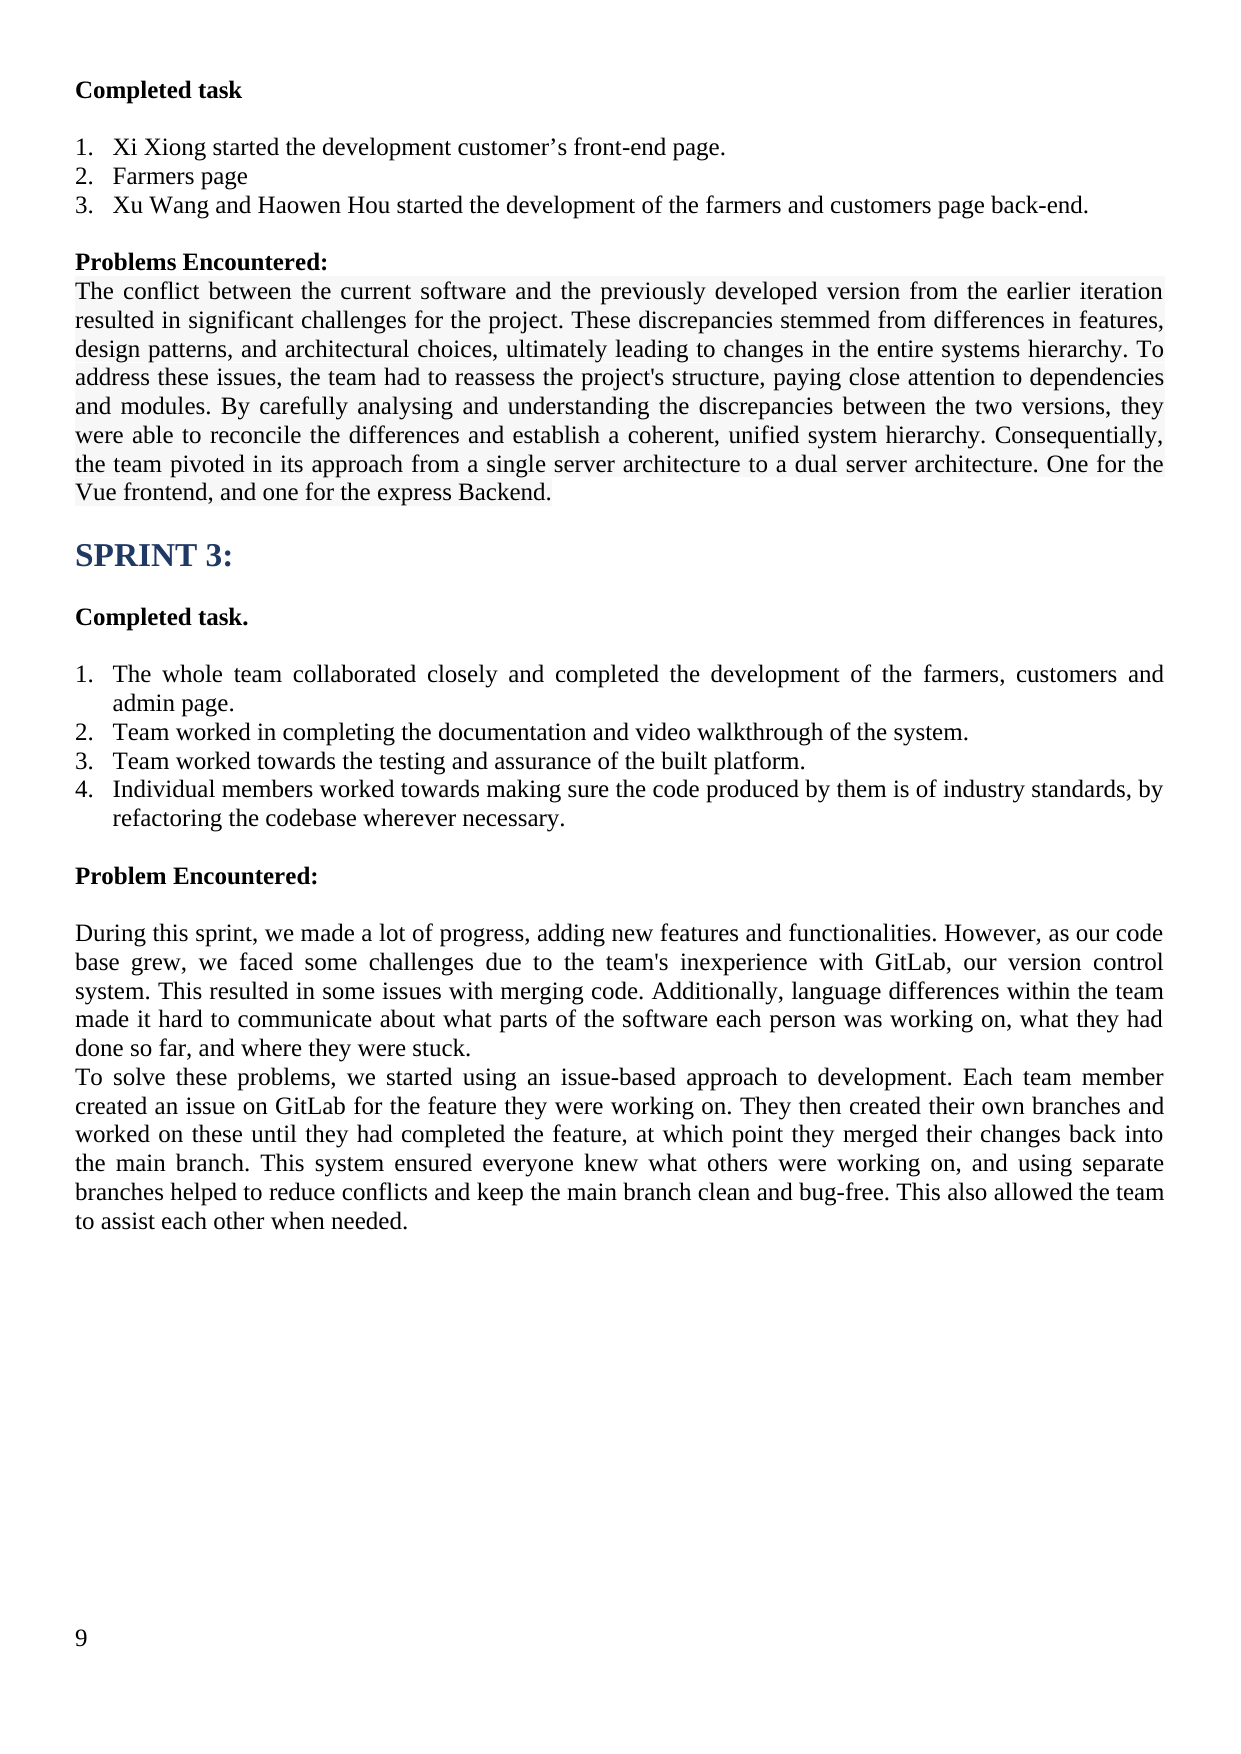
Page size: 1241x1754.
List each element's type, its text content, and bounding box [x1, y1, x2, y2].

list Xu Wang and Haowen Hou started the development of the farmers and customers page back-end. [75, 190, 1165, 219]
text During this sprint, we made a lot of progress, adding new features and functionalities. However, as our code base grew, we faced some challenges due to the team's inexperience with GitLab, our version control system. This resulted in some issues with merging code. Additionally, language differences within the team made it hard to communicate about what parts of the software each person was working on, what they had done so far, and where they were stuck. [75, 918, 1165, 1062]
text Completed task [75, 75, 1165, 104]
list Team worked towards the testing and assurance of the built platform. [75, 746, 1165, 774]
list Individual members worked towards making sure the code produced by them is of industry standards, by refactoring the codebase wherever necessary. [75, 774, 1165, 832]
list The whole team collaborated closely and completed the development of the farmers, customers and admin page. [75, 659, 1165, 717]
text Problems Encountered: [75, 247, 1165, 276]
subtitle Sprint 3: [75, 535, 1165, 573]
list Farmers page [75, 161, 1165, 190]
list Team worked in completing the documentation and video walkthrough of the system. [75, 717, 1165, 746]
list Xi Xiong started the development customer’s front-end page. [75, 132, 1165, 161]
text To solve these problems, we started using an issue-based approach to development. Each team member created an issue on GitLab for the feature they were working on. They then created their own branches and worked on these until they had completed the feature, at which point they merged their changes back into the main branch. This system ensured everyone knew what others were working on, and using separate branches helped to reduce conflicts and keep the main branch clean and bug-free. This also allowed the team to assist each other when needed. [75, 1062, 1165, 1234]
text Problem Encountered: [75, 861, 1165, 889]
text Completed task. [75, 602, 1165, 631]
